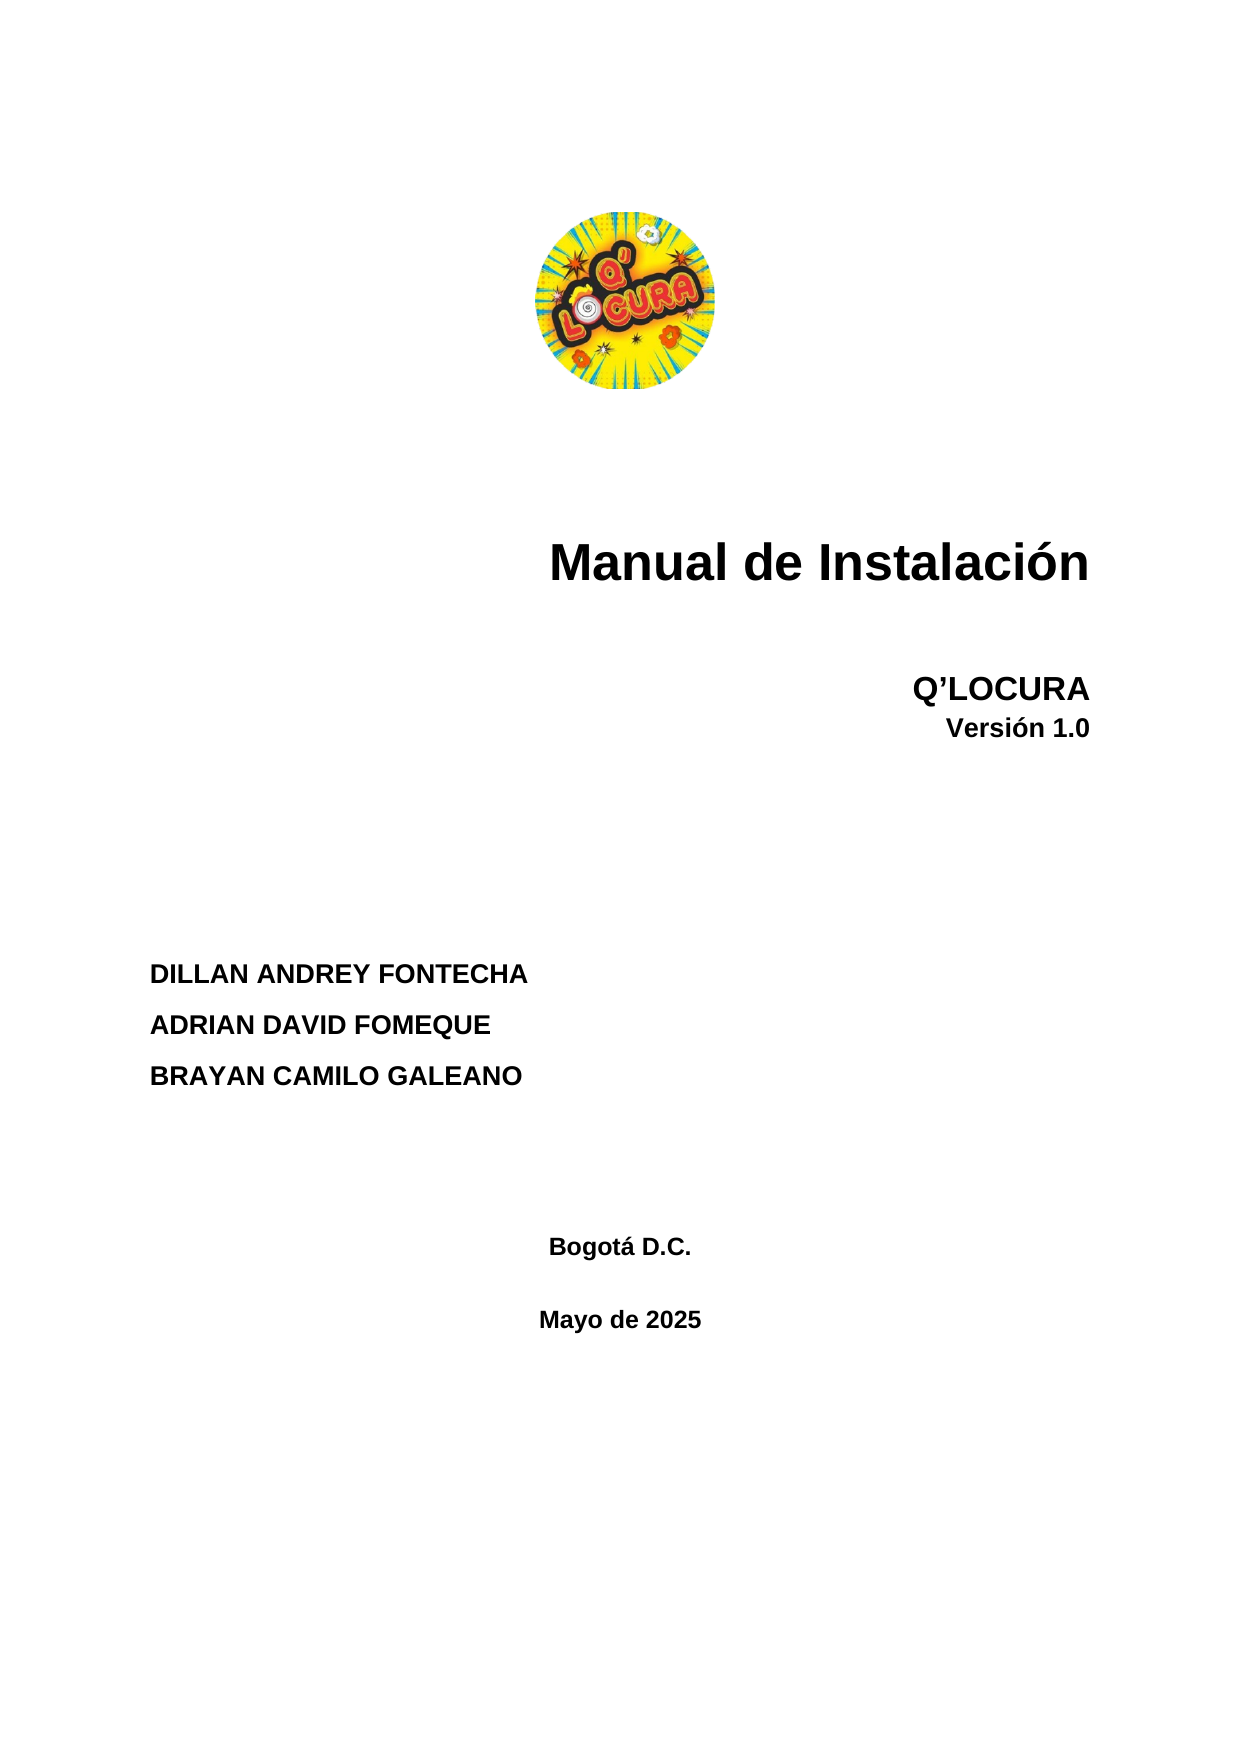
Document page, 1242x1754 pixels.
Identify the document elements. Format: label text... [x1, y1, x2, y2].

text Bogotá D.C. [150, 1232, 1090, 1260]
text Mayo de 2025 [150, 1305, 1178, 1334]
subtitle BRAYAN CAMILO GALEANO [149, 1060, 1178, 1091]
subtitle DILLAN ANDREY FONTECHA [149, 958, 1178, 989]
picture [535, 212, 715, 389]
text Q’LOCURA [150, 669, 1090, 708]
text Versión 1.0 [150, 712, 1090, 743]
subtitle ADRIAN DAVID FOMEQUE [149, 1009, 1178, 1040]
text Manual de Instalación [150, 532, 1090, 592]
